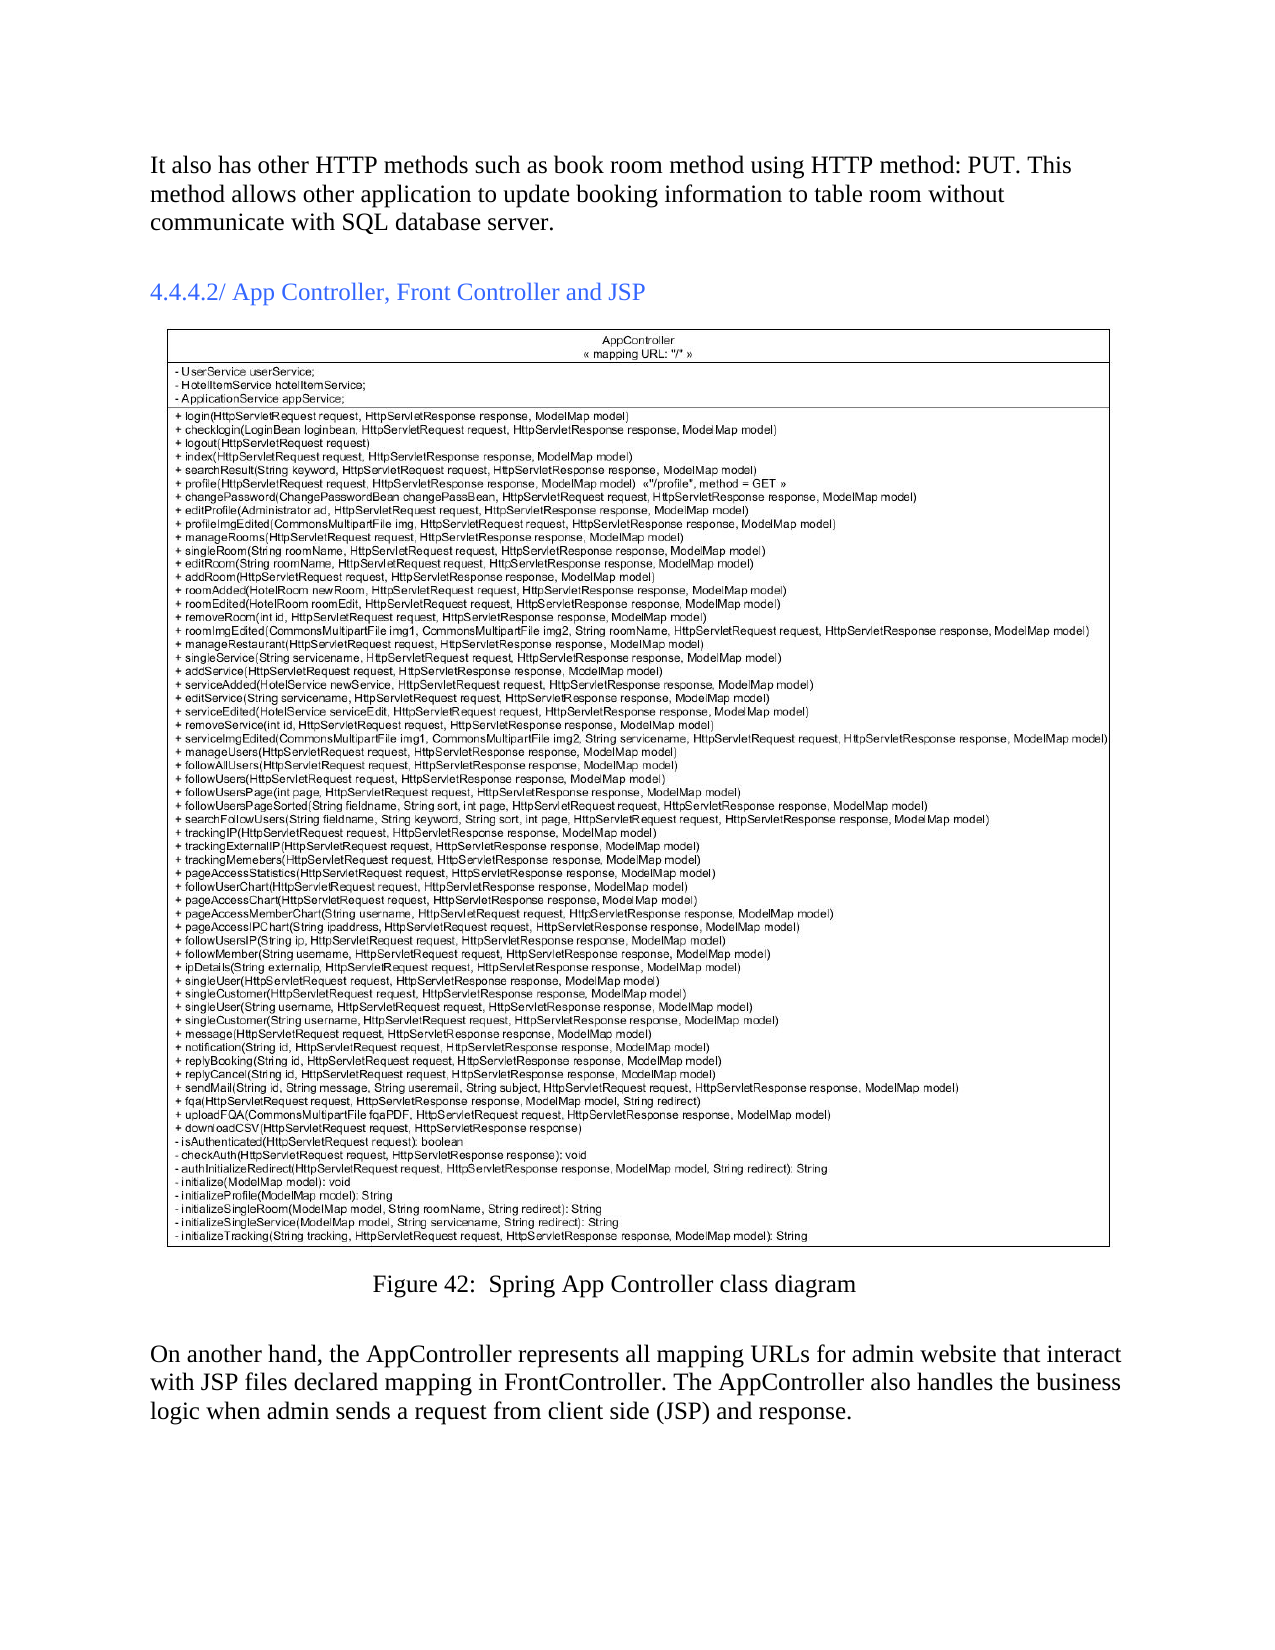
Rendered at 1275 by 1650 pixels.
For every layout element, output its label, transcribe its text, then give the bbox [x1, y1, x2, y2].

text 4.4.4.2/ App Controller, Front Controller and JSP [150, 277, 1125, 306]
text It also has other HTTP methods such as book room method using HTTP method: PUT. This method allows other application to update booking information to table room without communicate with SQL database server. [150, 150, 1125, 236]
text Figure 42: Spring App Controller class diagram [210, 1269, 1125, 1297]
text On another hand, the AppController represents all mapping URLs for admin website that interact with JSP files declared mapping in FrontController. The AppController also handles the business logic when admin sends a request from client side (JSP) and response. [150, 1339, 1125, 1425]
picture [150, 312, 1125, 1263]
